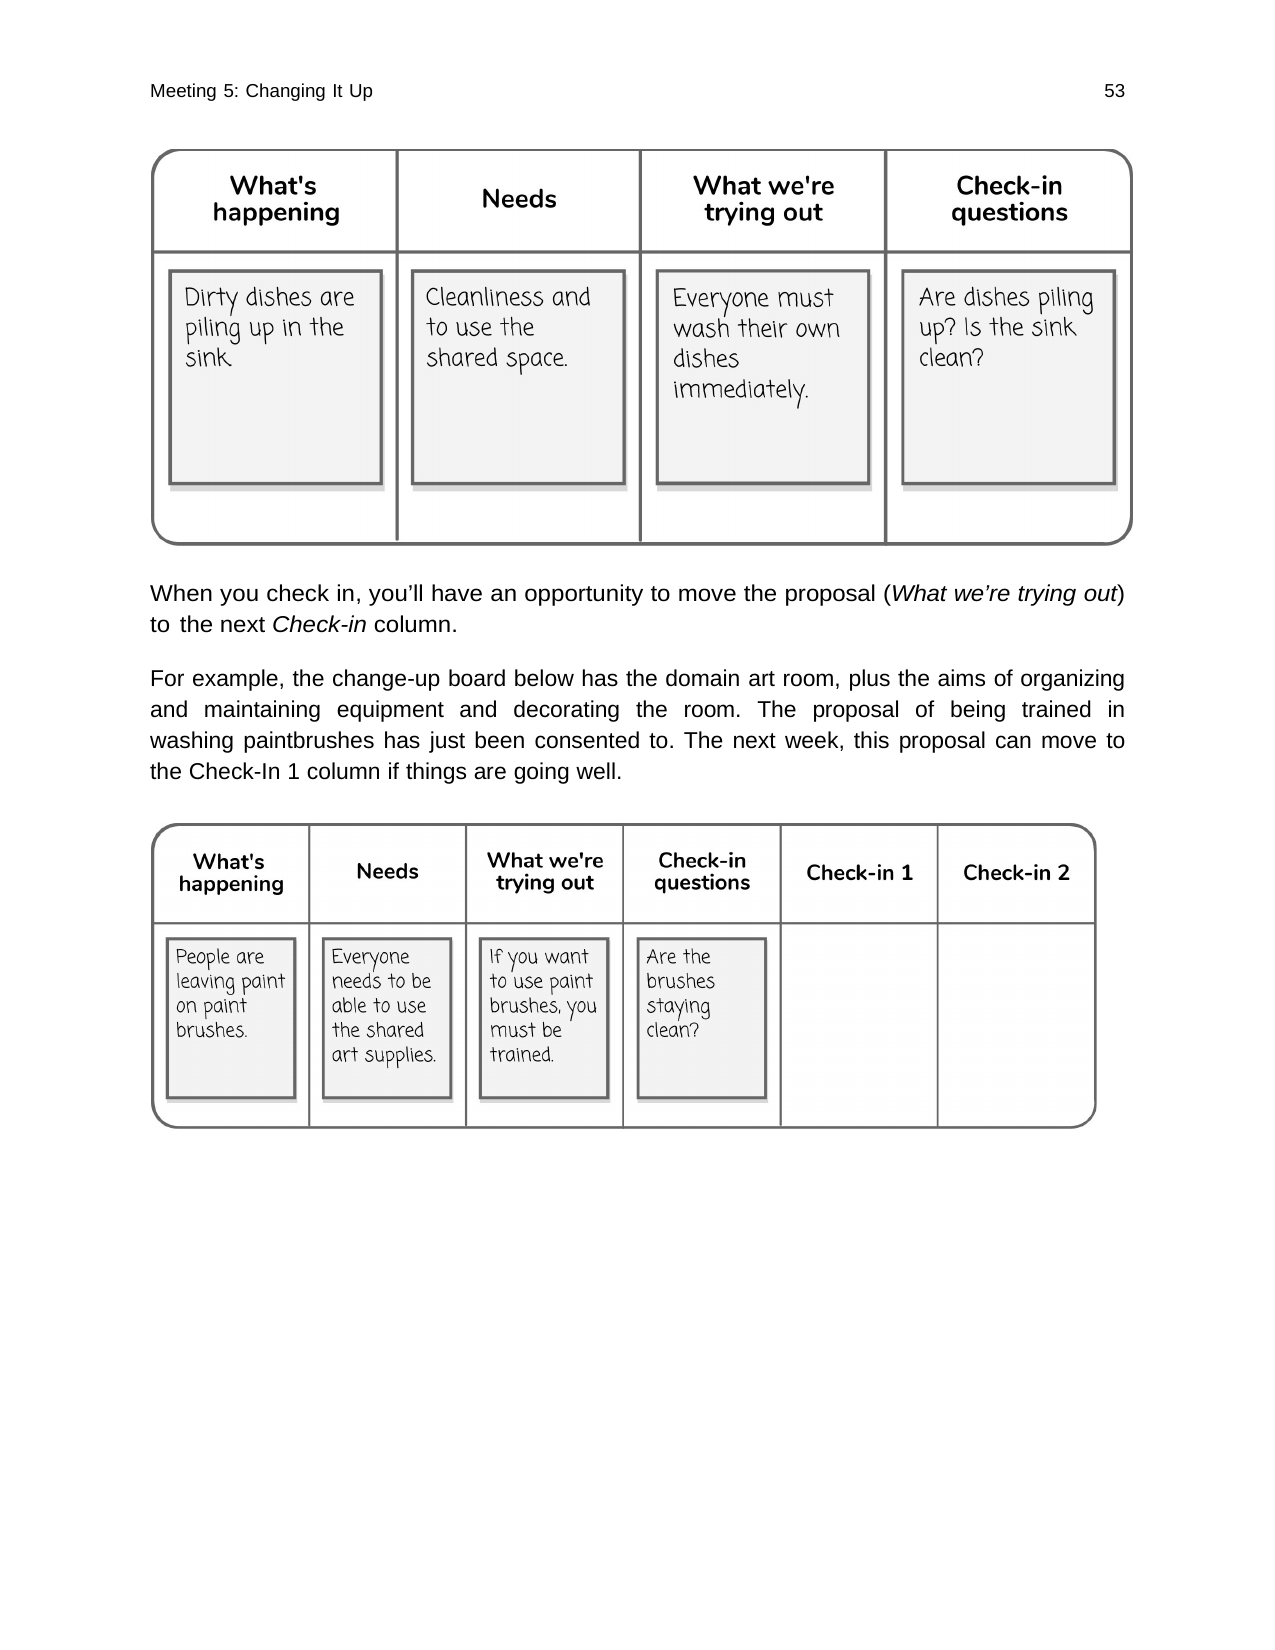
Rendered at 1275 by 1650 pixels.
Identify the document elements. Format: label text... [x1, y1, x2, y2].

picture [151, 823, 1097, 1131]
picture [151, 149, 1133, 547]
text When you check in, you’ll have an opportunity to move the proposal (What we’re trying out) to the next Check-in column. [150, 579, 1125, 637]
text For example, the change-up board below has the domain art room, plus the aims of organizing and maintaining equipment and decorating the room. The proposal of being trained in washing paintbrushes has just been consented to. The next week, this proposal can move to the Check-In 1 column if things are going well. [150, 665, 1125, 784]
